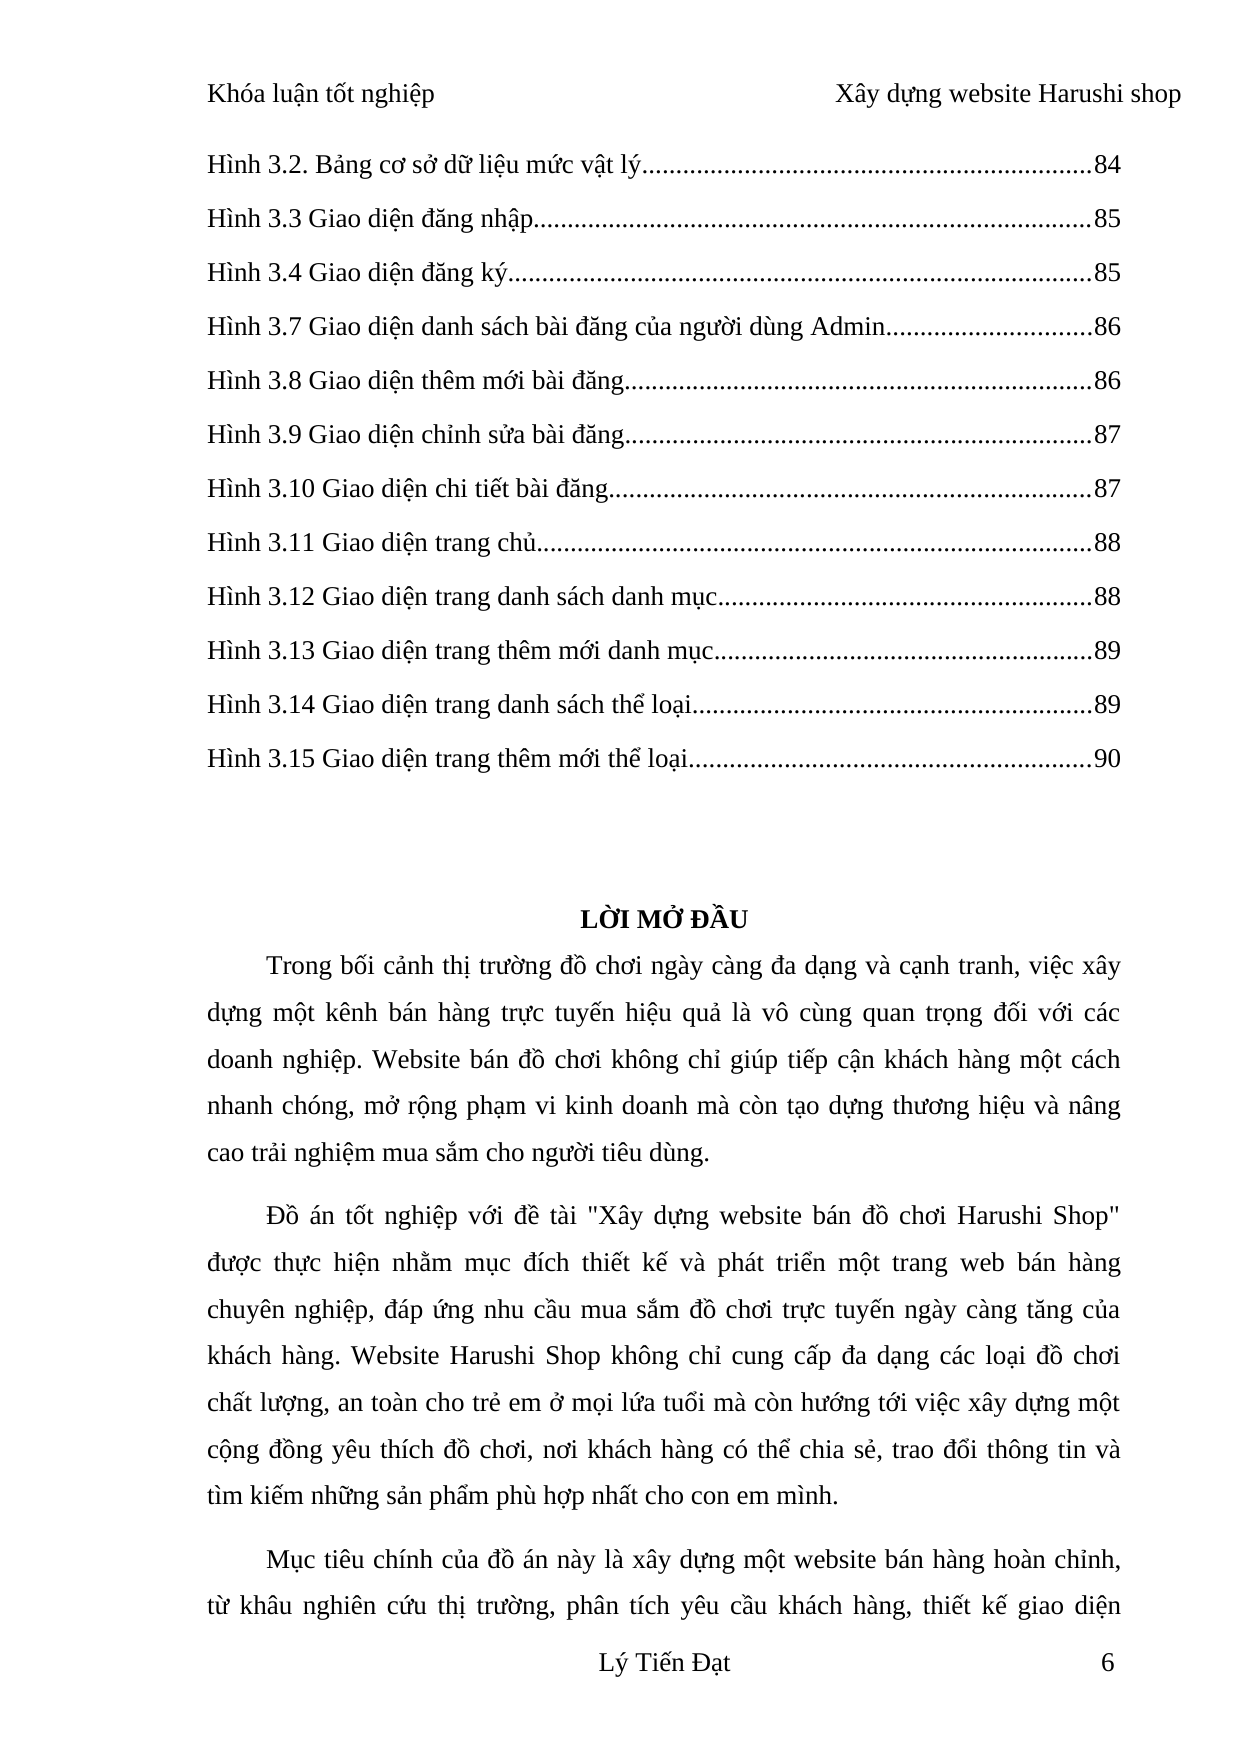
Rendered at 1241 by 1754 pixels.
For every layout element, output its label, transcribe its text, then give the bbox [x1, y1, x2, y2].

text Hình 3.12 Giao diện trang danh sách danh mục 88 [207, 580, 1122, 611]
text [207, 1543, 1122, 1621]
text Hình 3.10 Giao diện chi tiết bài đăng 87 [207, 472, 1122, 503]
text Hình 3.9 Giao diện chỉnh sửa bài đăng 87 [207, 418, 1122, 449]
text Đồ án tốt nghiệp với đề tài "Xây dựng website bán đồ chơi Harushi Shop" được thực hiện nhằm mục đích thiết kế và phát triển một trang web bán hàng chuyên nghiệp, đáp ứng nhu cầu mua sắm đồ chơi trực tuyến ngày càng tăng của khách hàng. Website Harushi Shop không chỉ cung cấp đa dạng các loại đồ chơi chất lượng, an toàn cho trẻ em ở mọi lứa tuổi mà còn hướng tới việc xây dựng một cộng đồng yêu thích đồ chơi, nơi khách hàng có thể chia sẻ, trao đổi thông tin và tìm kiếm những sản phẩm phù hợp nhất cho con em mình. [207, 1199, 1122, 1511]
text Hình 3.4 Giao diện đăng ký 85 [207, 256, 1122, 287]
text Hình 3.14 Giao diện trang danh sách thể loại 89 [207, 688, 1122, 719]
text Hình 3.7 Giao diện danh sách bài đăng của người dùng Admin 86 [207, 310, 1122, 341]
text Hình 3.2. Bảng cơ sở dữ liệu mức vật lý 84 [207, 148, 1122, 179]
text Hình 3.8 Giao diện thêm mới bài đăng 86 [207, 364, 1122, 395]
text Hình 3.11 Giao diện trang chủ 88 [207, 526, 1122, 557]
text Trong bối cảnh thị trường đồ chơi ngày càng đa dạng và cạnh tranh, việc xây dựng một kênh bán hàng trực tuyến hiệu quả là vô cùng quan trọng đối với các doanh nghiệp. Website bán đồ chơi không chỉ giúp tiếp cận khách hàng một cách nhanh chóng, mở rộng phạm vi kinh doanh mà còn tạo dựng thương hiệu và nâng cao trải nghiệm mua sắm cho người tiêu dùng. [207, 949, 1122, 1167]
text Hình 3.3 Giao diện đăng nhập 85 [207, 202, 1122, 233]
subtitle LỜI MỞ ĐẦU [207, 903, 1122, 934]
text Hình 3.15 Giao diện trang thêm mới thể loại 90 [207, 742, 1122, 773]
text Hình 3.13 Giao diện trang thêm mới danh mục 89 [207, 634, 1122, 665]
